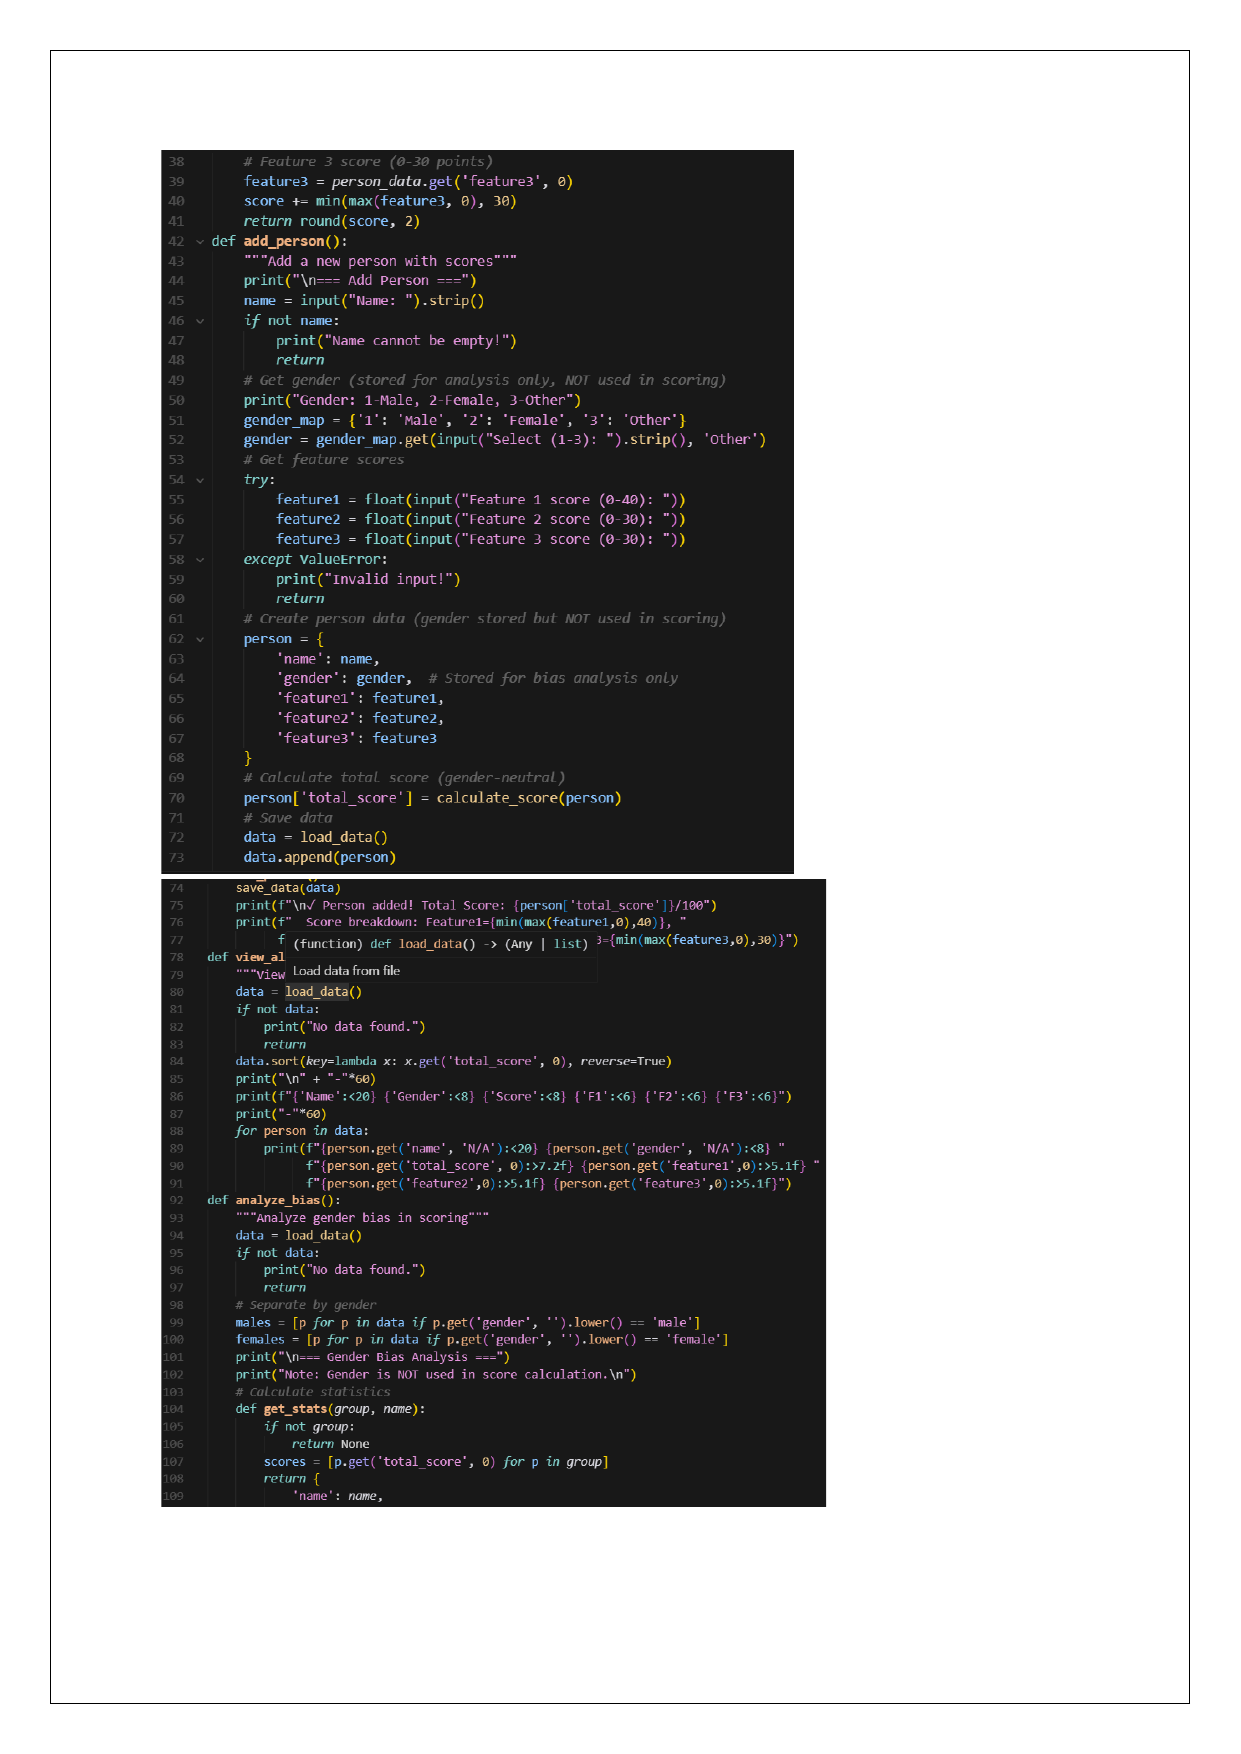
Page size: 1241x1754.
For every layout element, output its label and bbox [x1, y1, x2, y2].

picture [161, 150, 794, 874]
picture [161, 879, 827, 1507]
